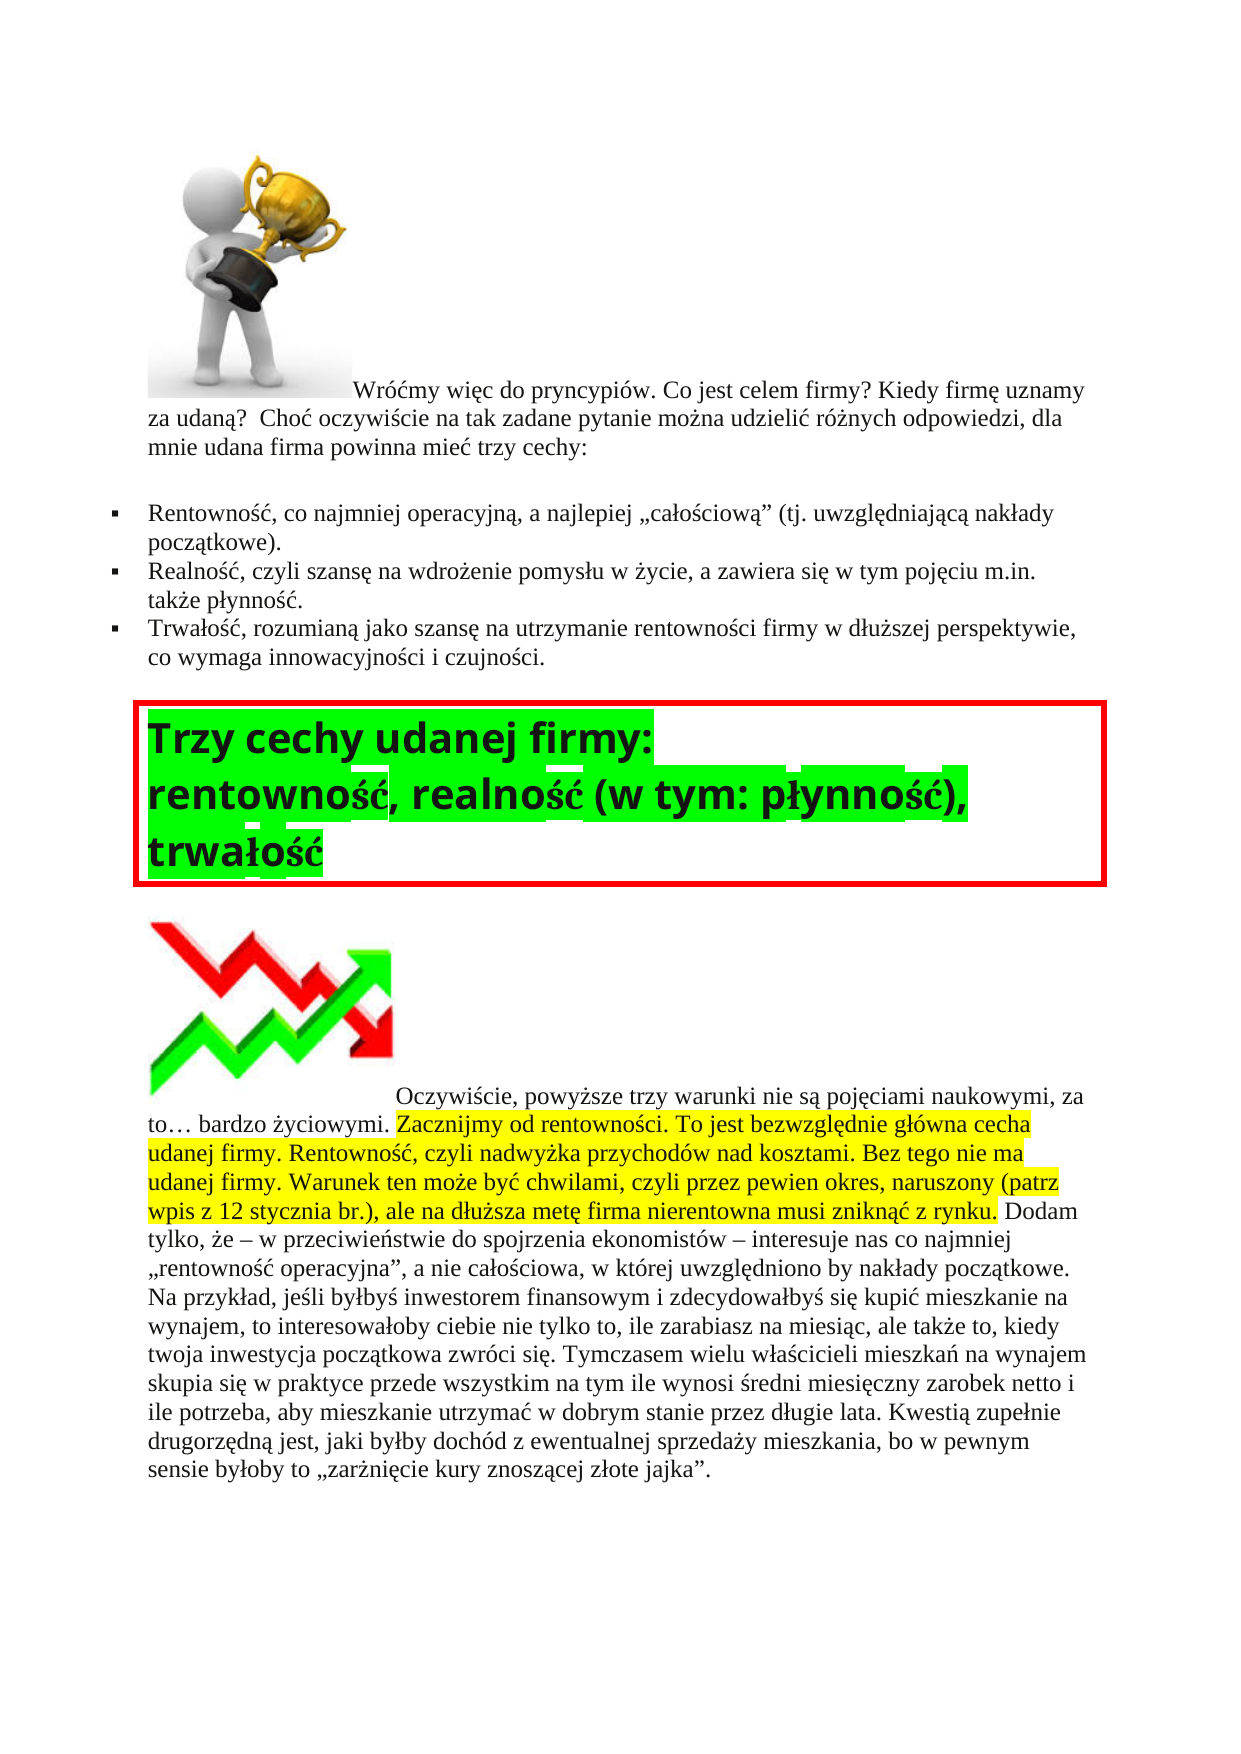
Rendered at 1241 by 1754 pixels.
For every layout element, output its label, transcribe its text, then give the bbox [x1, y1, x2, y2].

picture [147, 147, 353, 398]
text Wróćmy więc do pryncypiów. Co jest celem firmy? Kiedy firmę uznamy za udaną? Choć oczywiście na tak zadane pytanie można udzielić różnych odpowiedzi, dla mnie udana firma powinna mieć trzy cechy: [148, 148, 1093, 461]
picture [147, 916, 396, 1104]
list Trwałość, rozumianą jako szansę na utrzymanie rentowności firmy w dłuższej perspektywie, co wymaga innowacyjności i czujności. [110, 613, 1093, 671]
list Rentowność, co najmniej operacyjną, a najlepiej „całościową” (tj. uwzględniającą nakłady początkowe). [110, 498, 1093, 556]
text Trzy cechy udanej firmy: rentowność, realność (w tym: płynność), trwałość [139, 706, 1101, 881]
list Realność, czyli szansę na wdrożenie pomysłu w życie, a zawiera się w tym pojęciu m.in. także płynność. [110, 556, 1093, 613]
text Oczywiście, powyższe trzy warunki nie są pojęciami naukowymi, za to… bardzo życiowymi. Zacznijmy od rentowności. To jest bezwzględnie główna cecha udanej firmy. Rentowność, czyli nadwyżka przychodów nad kosztami. Bez tego nie ma udanej firmy. Warunek ten może być chwilami, czyli przez pewien okres, naruszony (patrz wpis z 12 stycznia br.), ale na dłuższa metę firma nierentowna musi zniknąć z rynku. Dodam tylko, że – w przeciwieństwie do spojrzenia ekonomistów – interesuje nas co najmniej „rentowność operacyjna”, a nie całościowa, w której uwzględniono by nakłady początkowe. Na przykład, jeśli byłbyś inwestorem finansowym i zdecydowałbyś się kupić mieszkanie na wynajem, to interesowałoby ciebie nie tylko to, ile zarabiasz na miesiąc, ale także to, kiedy twoja inwestycja początkowa zwróci się. Tymczasem wielu właścicieli mieszkań na wynajem skupia się w praktyce przede wszystkim na tym ile wynosi średni miesięczny zarobek netto i ile potrzeba, aby mieszkanie utrzymać w dobrym stanie przez długie lata. Kwestią zupełnie drugorzędną jest, jaki byłby dochód z ewentualnej sprzedaży mieszkania, bo w pewnym sensie byłoby to „zarżnięcie kury znoszącej złote jajka”. [148, 916, 1093, 1483]
